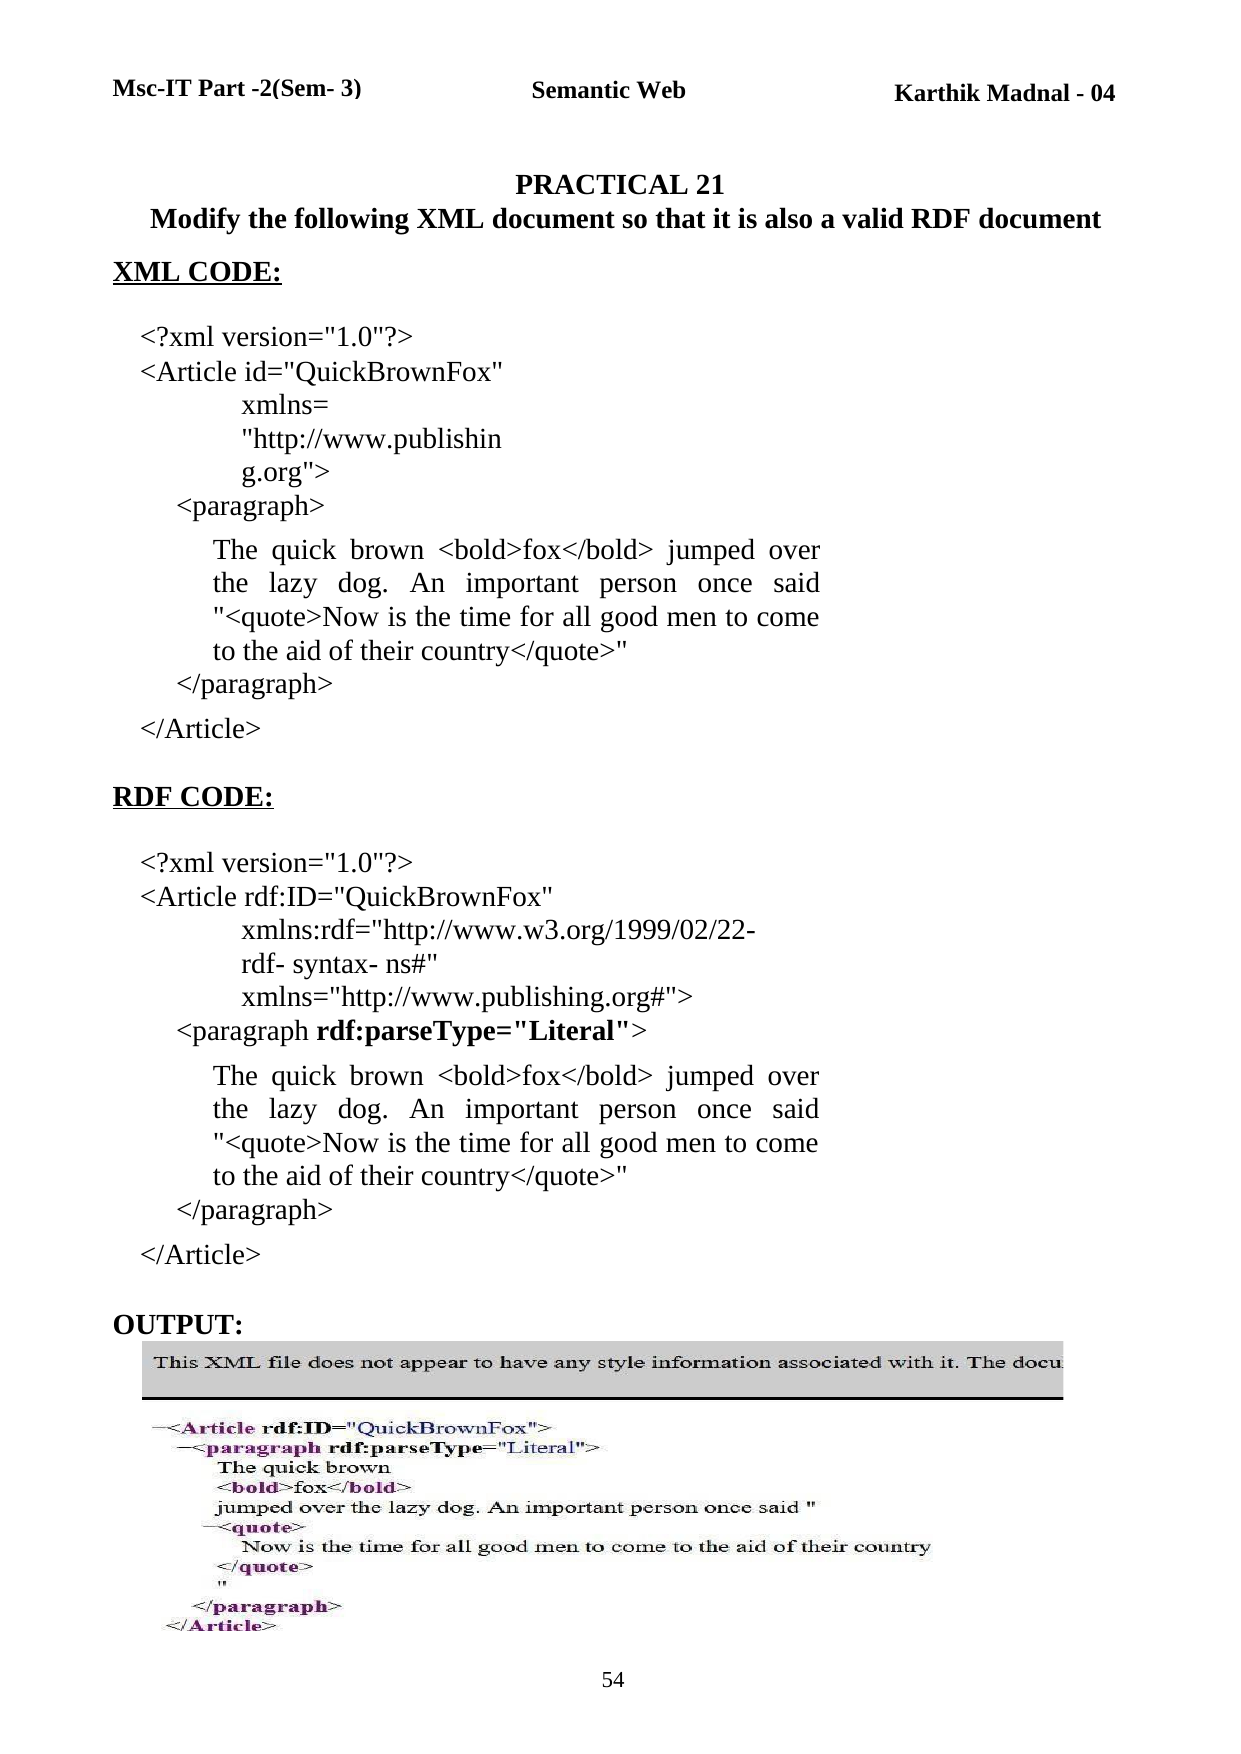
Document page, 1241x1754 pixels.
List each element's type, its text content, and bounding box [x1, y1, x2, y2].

text </paragraph> [176, 1192, 1134, 1225]
subtitle RDF CODE: [112, 779, 1134, 812]
text <?xml version="1.0"?> [139, 845, 1134, 878]
text <Article id="QuickBrownFox" xmlns="http://www.publishin g.org"> [139, 354, 579, 488]
text The quick brown <bold>fox</bold> jumped over the lazy dog. An important person once said "<quote>Now is the time for all good men to come to the aid of their country</quote>" [213, 532, 821, 666]
subtitle OUTPUT: [112, 1307, 1134, 1340]
picture [142, 1341, 1064, 1631]
text <paragraph rdf:parseType="Literal"> [176, 1013, 1134, 1047]
subtitle Modify the following XML document so that it is also a valid RDF document XML CODE: [112, 201, 1134, 288]
text <paragraph> [176, 488, 1134, 521]
text </paragraph> [176, 666, 1134, 700]
text PRACTICAL 21 [150, 167, 1090, 201]
text <?xml version="1.0"?> [139, 319, 1134, 352]
text <Article rdf:ID="QuickBrownFox" xmlns:rdf="http://www.w3.org/1999/02/22-rdf- syntax- ns#" xmlns="http://www.publishing.org#"> [139, 879, 791, 1013]
text The quick brown <bold>fox</bold> jumped over the lazy dog. An important person once said "<quote>Now is the time for all good men to come to the aid of their country</quote>" [213, 1058, 820, 1192]
text </Article> [139, 711, 1134, 744]
text </Article> [139, 1237, 1134, 1271]
